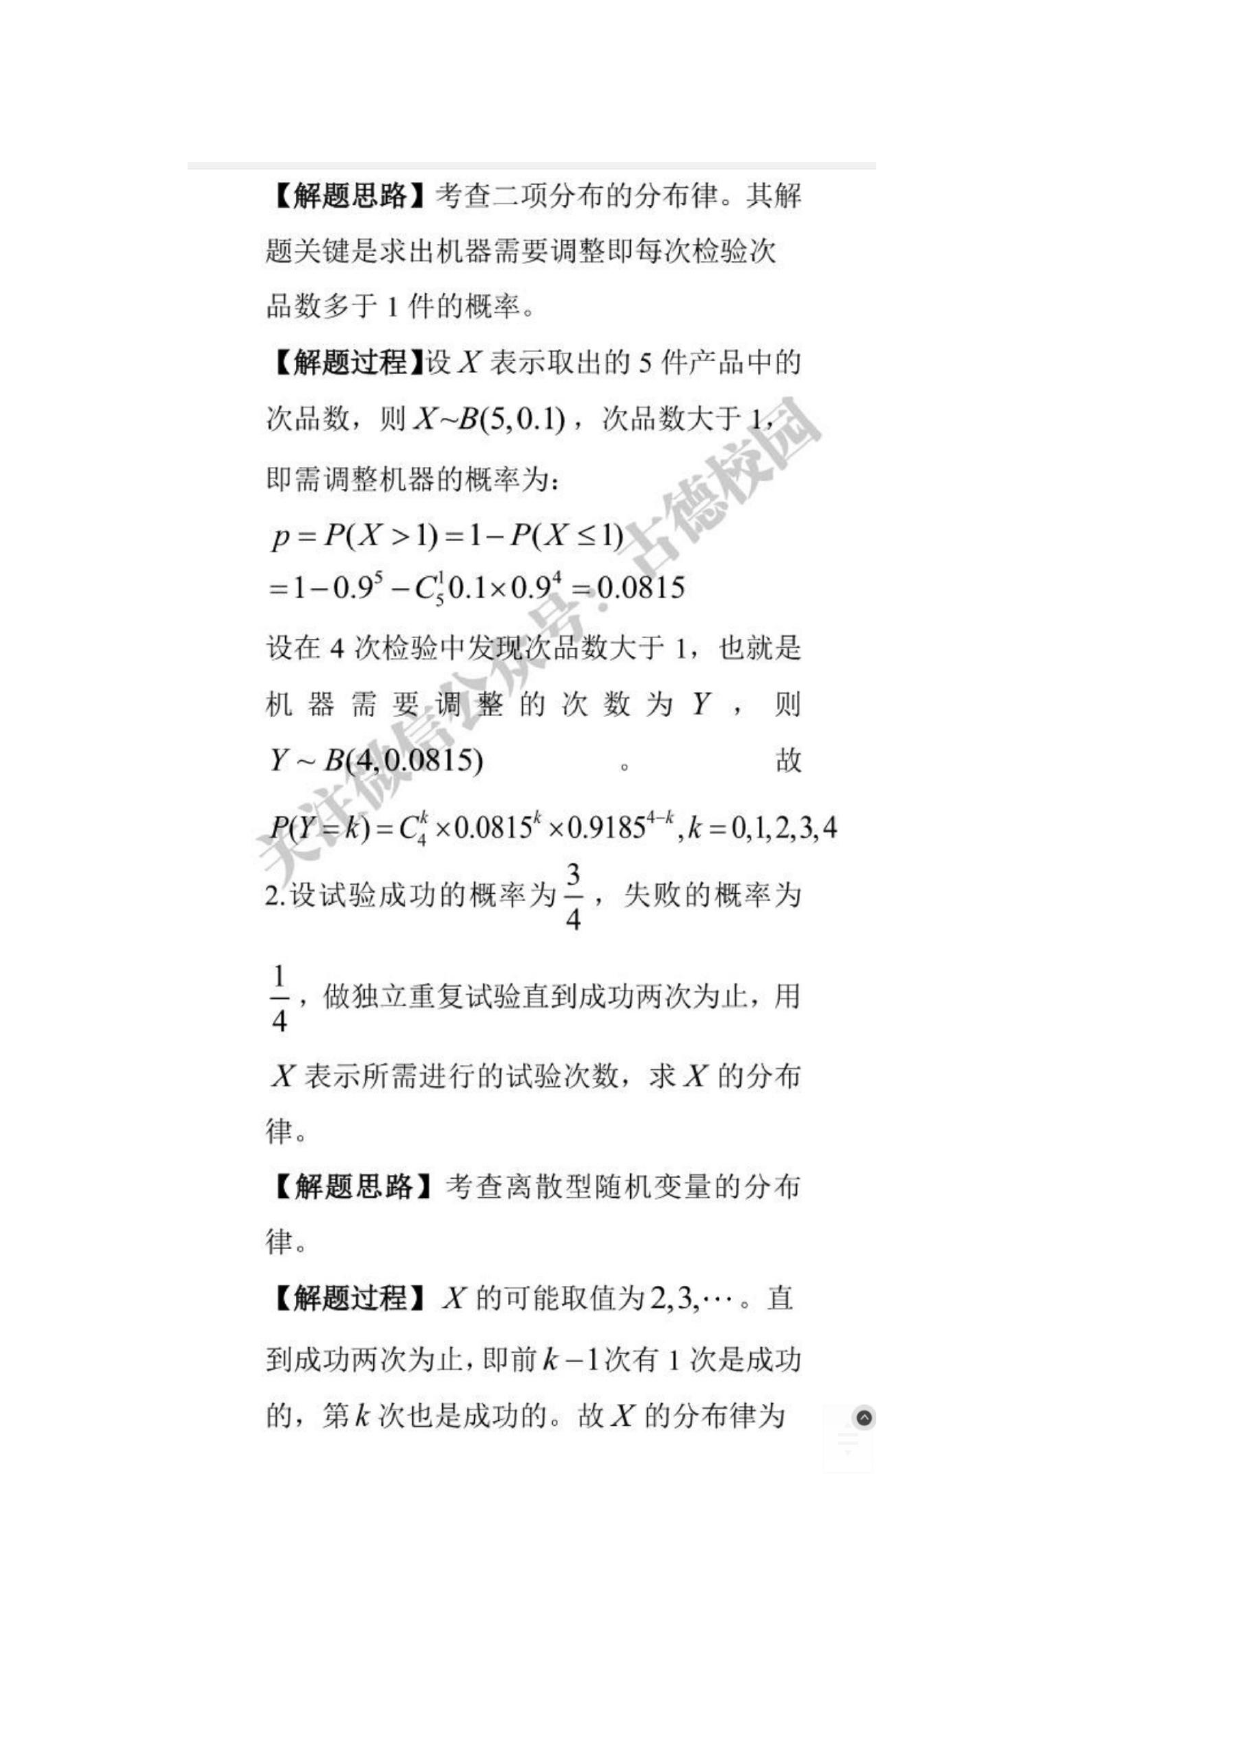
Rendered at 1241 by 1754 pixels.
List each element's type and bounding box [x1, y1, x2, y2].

picture [187, 162, 877, 1482]
